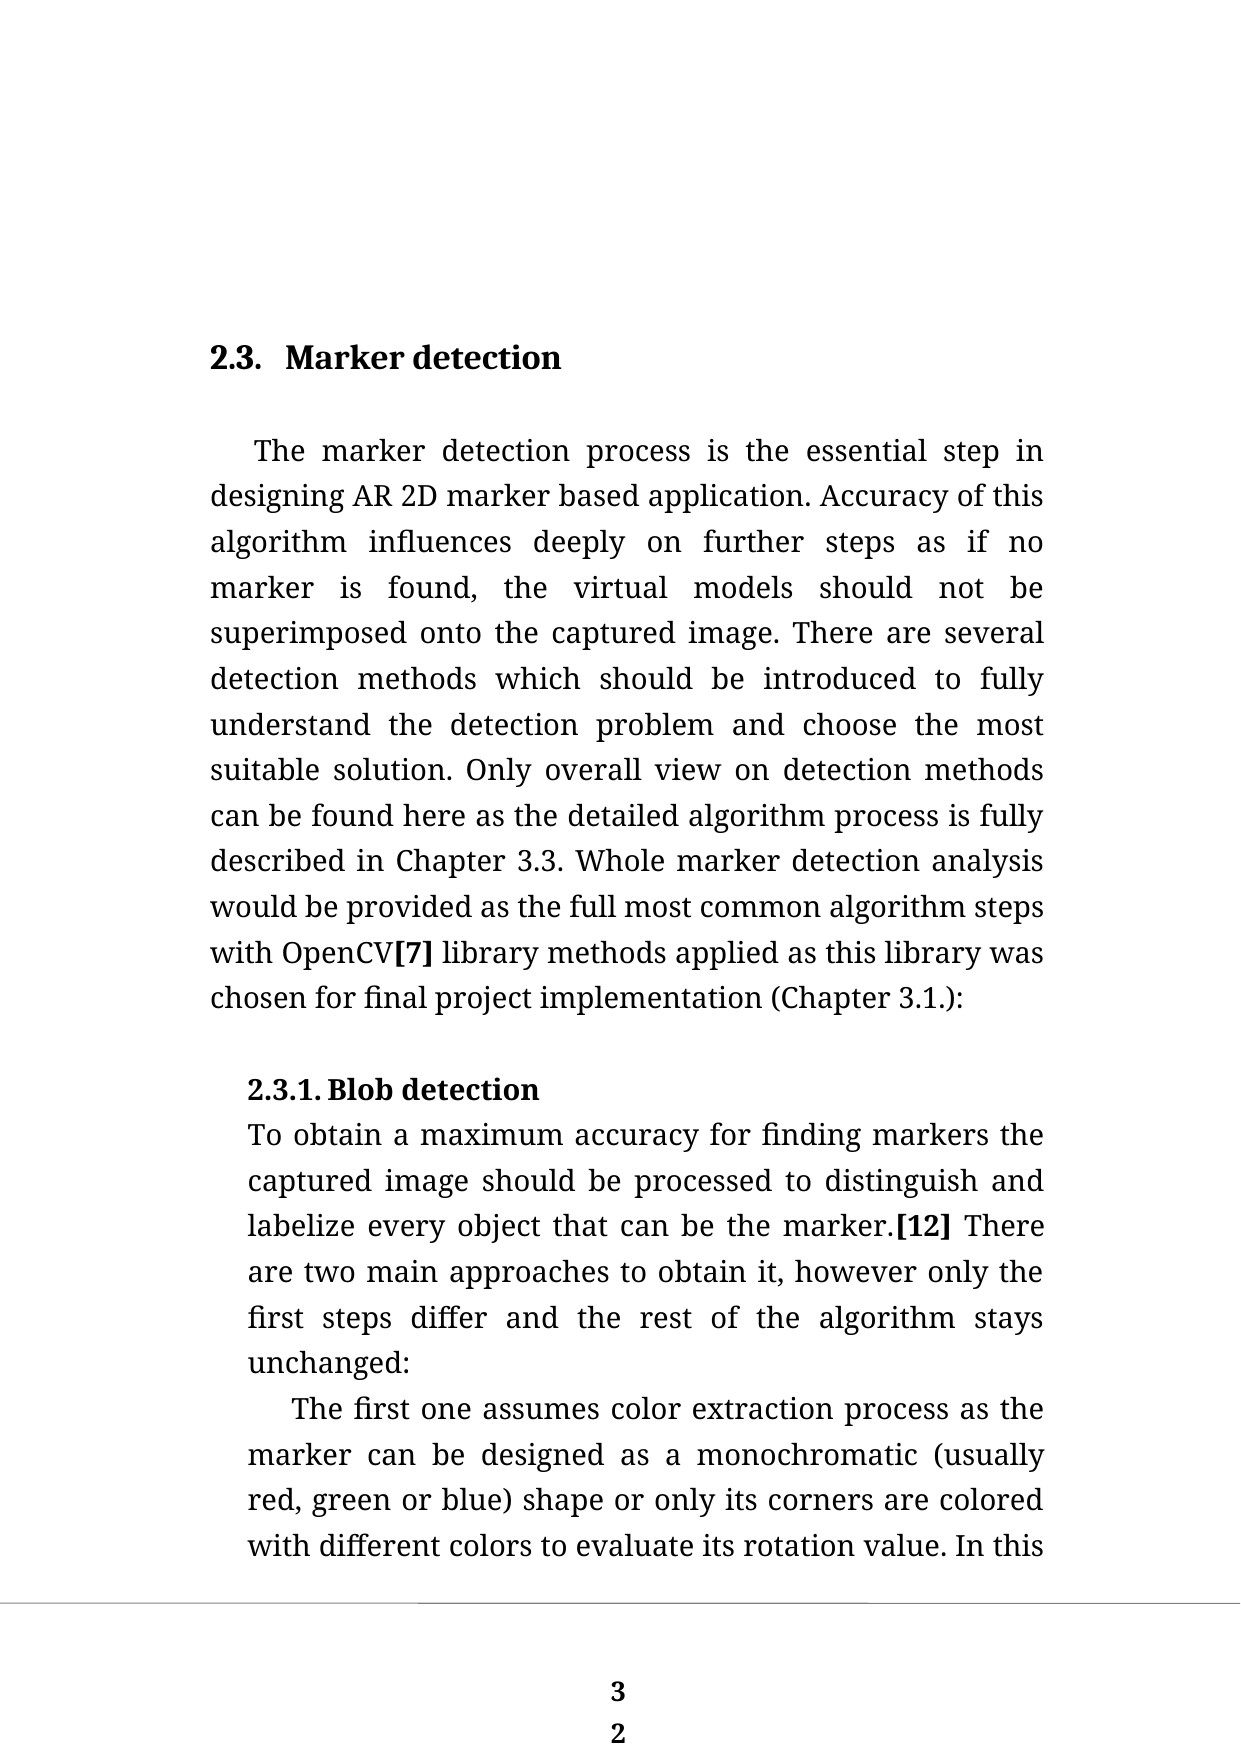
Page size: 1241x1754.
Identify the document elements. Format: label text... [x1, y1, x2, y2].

subtitle Marker detection [210, 338, 1045, 378]
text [247, 1388, 1045, 1565]
text To obtain a maximum accuracy for finding markers the captured image should be processed to distinguish and labelize every object that can be the marker.[12] There are two main approaches to obtain it, however only the first steps differ and the rest of the algorithm stays unchanged: [247, 1114, 1045, 1382]
list Blob detection [247, 1069, 1045, 1108]
text The marker detection process is the essential step in designing AR 2D marker based application. Accuracy of this algorithm influences deeply on further steps as if no marker is found, the virtual models should not be superimposed onto the captured image. There are several detection methods which should be introduced to fully understand the detection problem and choose the most suitable solution. Only overall view on detection methods can be found here as the detailed algorithm process is fully described in Chapter 3.3. Whole marker detection analysis would be provided as the full most common algorithm steps with OpenCV[7] library methods applied as this library was chosen for final project implementation (Chapter 3.1.): [210, 430, 1045, 1017]
